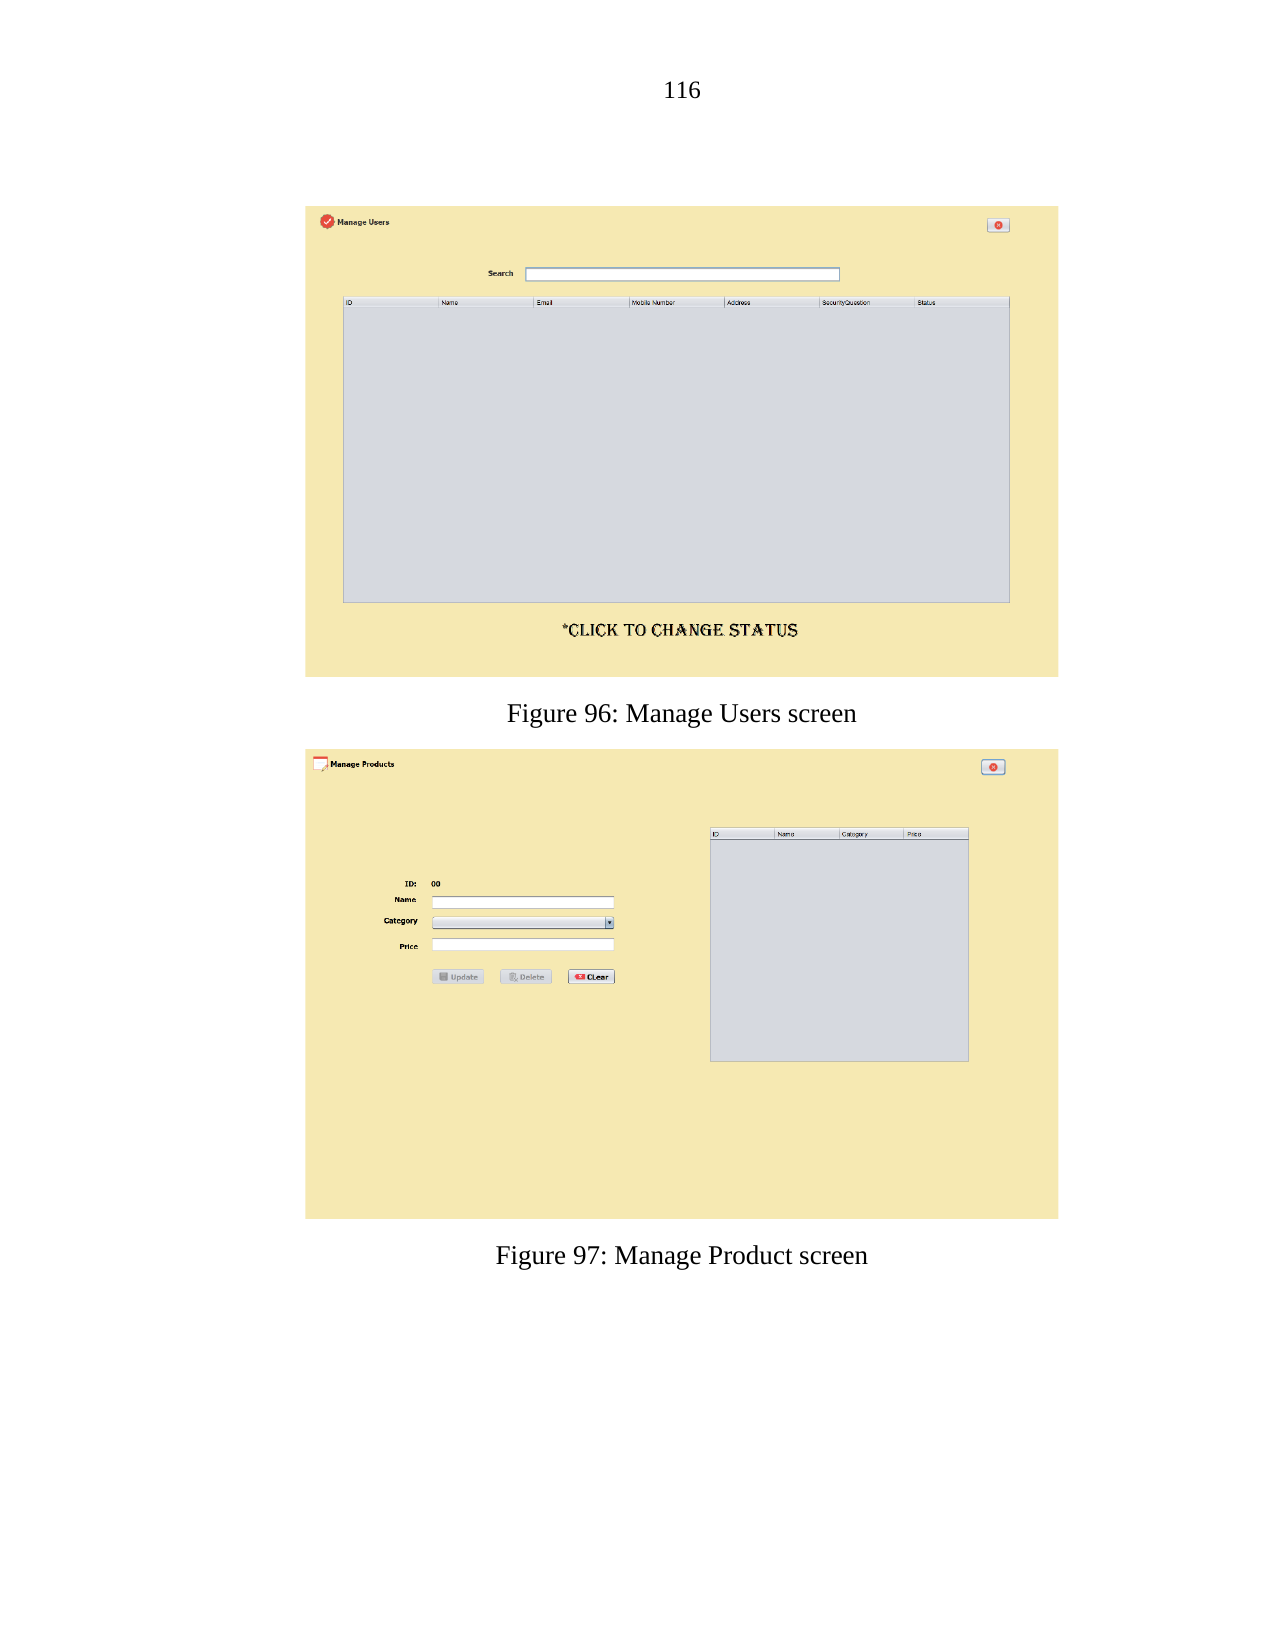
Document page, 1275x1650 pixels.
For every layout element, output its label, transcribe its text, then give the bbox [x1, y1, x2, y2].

text Figure 96: Manage Users screen [207, 697, 1157, 728]
text Figure 97: Manage Product screen [207, 1239, 1157, 1271]
picture [305, 206, 1059, 677]
picture [305, 749, 1059, 1219]
